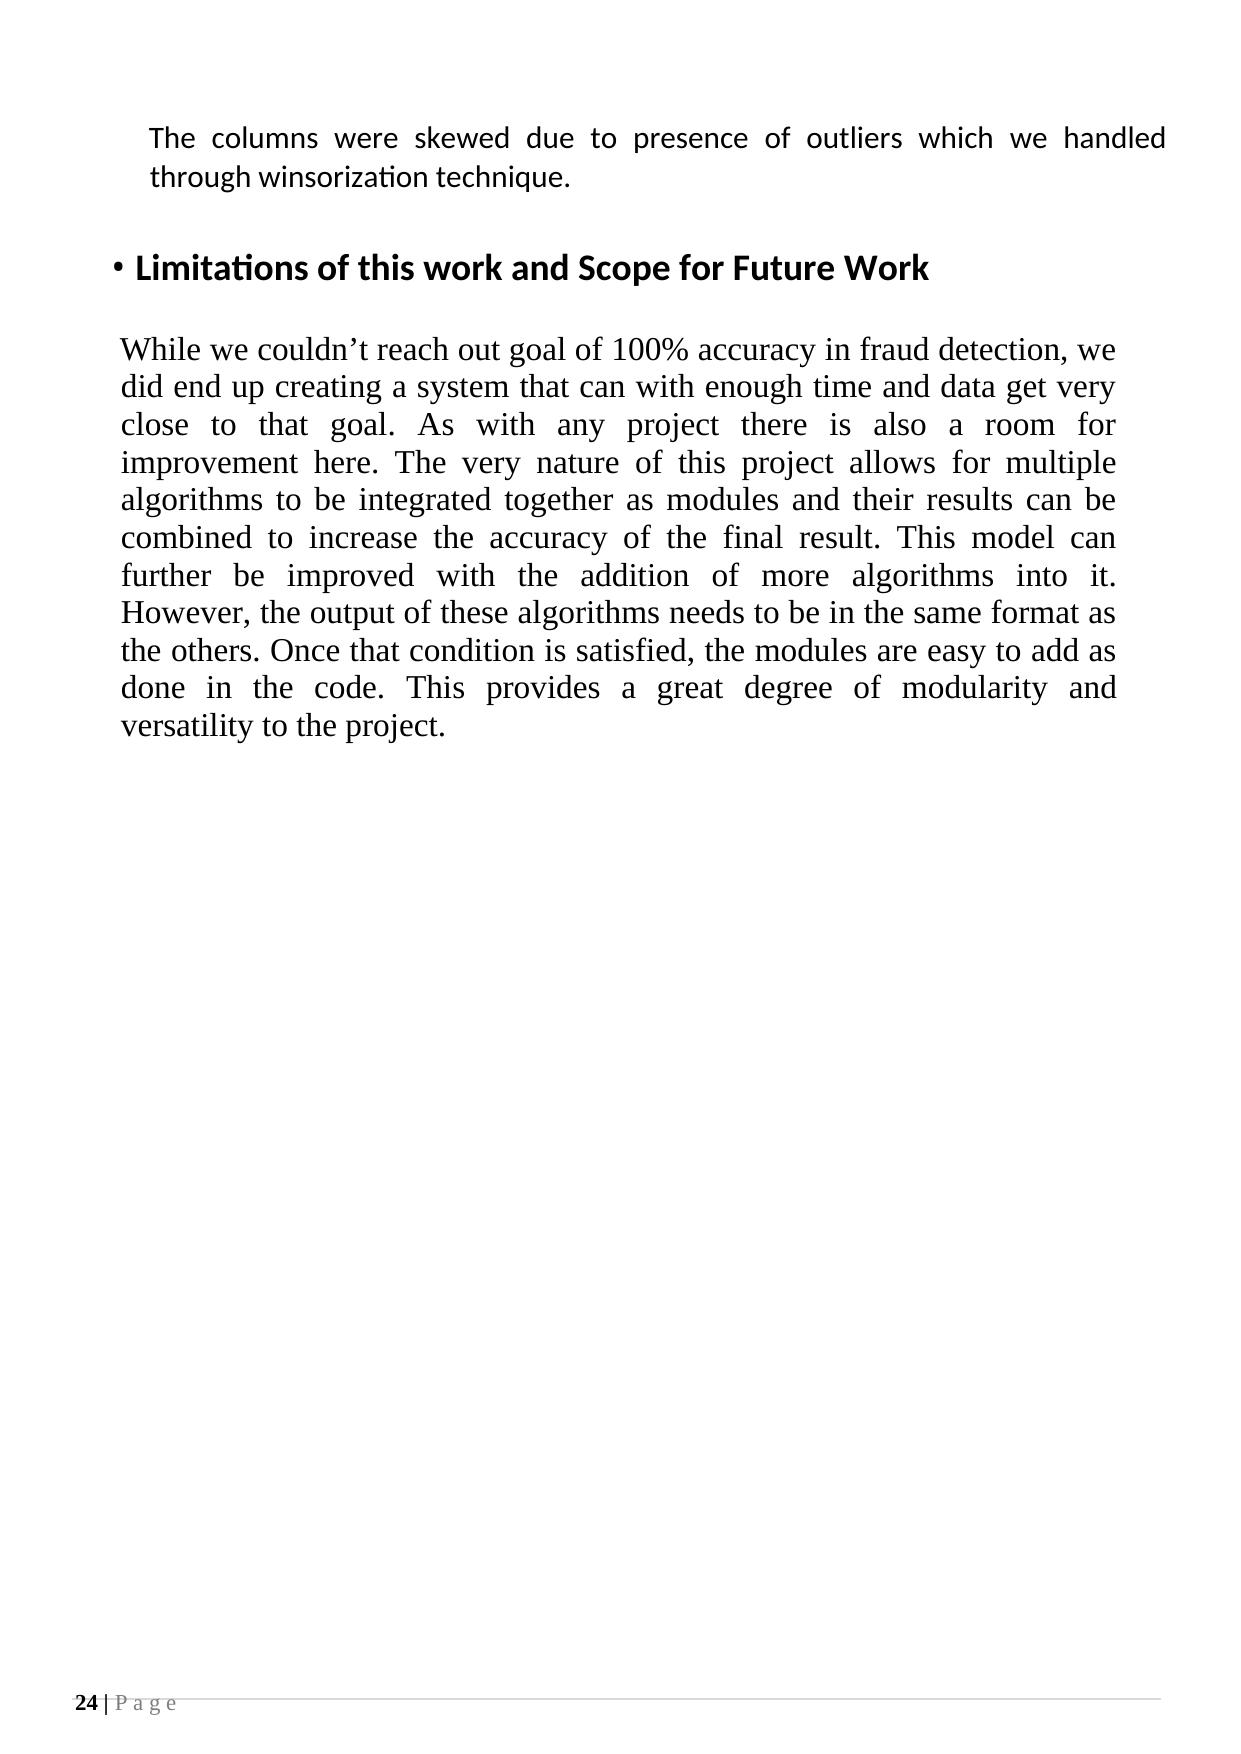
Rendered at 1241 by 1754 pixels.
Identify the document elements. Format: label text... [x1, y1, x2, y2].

text While we couldn’t reach out goal of 100% accuracy in fraud detection, we did end up creating a system that can with enough time and data get very close to that goal. As with any project there is also a room for improvement here. The very nature of this project allows for multiple algorithms to be integrated together as modules and their results can be combined to increase the accuracy of the final result. This model can further be improved with the addition of more algorithms into it. However, the output of these algorithms needs to be in the same format as the others. Once that condition is satisfied, the modules are easy to add as done in the code. This provides a great degree of modularity and versatility to the project. [119, 330, 1118, 743]
text The columns were skewed due to presence of outliers which we handled through winsorization technique. [148, 118, 1168, 195]
text • Limitations of this work and Scope for Future Work [111, 240, 1169, 291]
